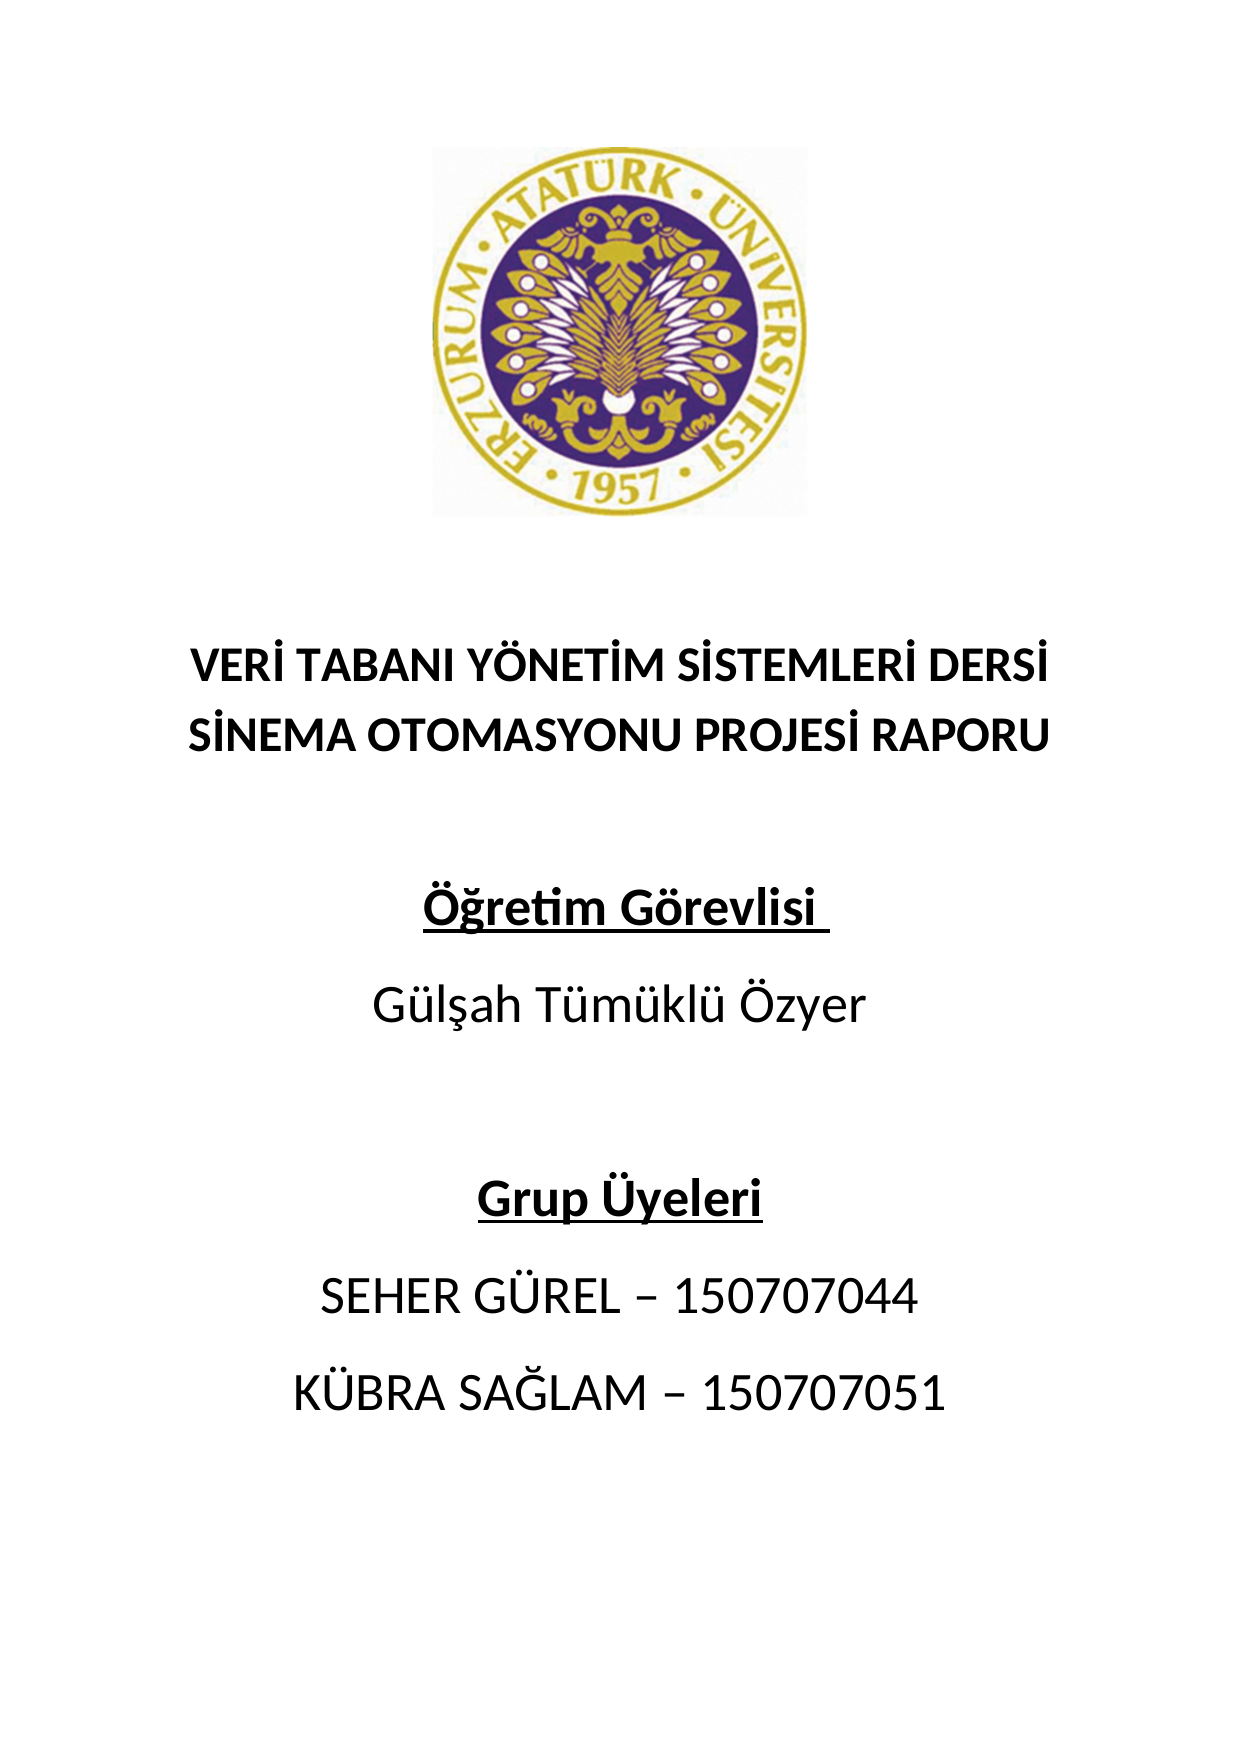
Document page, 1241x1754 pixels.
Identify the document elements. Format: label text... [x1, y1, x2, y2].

text KÜBRA SAĞLAM – 150707051 [148, 1357, 1093, 1423]
picture [432, 147, 808, 517]
text Gülşah Tümüklü Özyer [148, 970, 1093, 1036]
text VERİ TABANI YÖNETİM SİSTEMLERİ DERSİ SİNEMA OTOMASYONU PROJESİ RAPORU [148, 633, 1093, 764]
text SEHER GÜREL – 150707044 [148, 1260, 1093, 1327]
text Öğretim Görevlisi [148, 873, 1093, 939]
text Grup Üyeleri [148, 1163, 1093, 1230]
